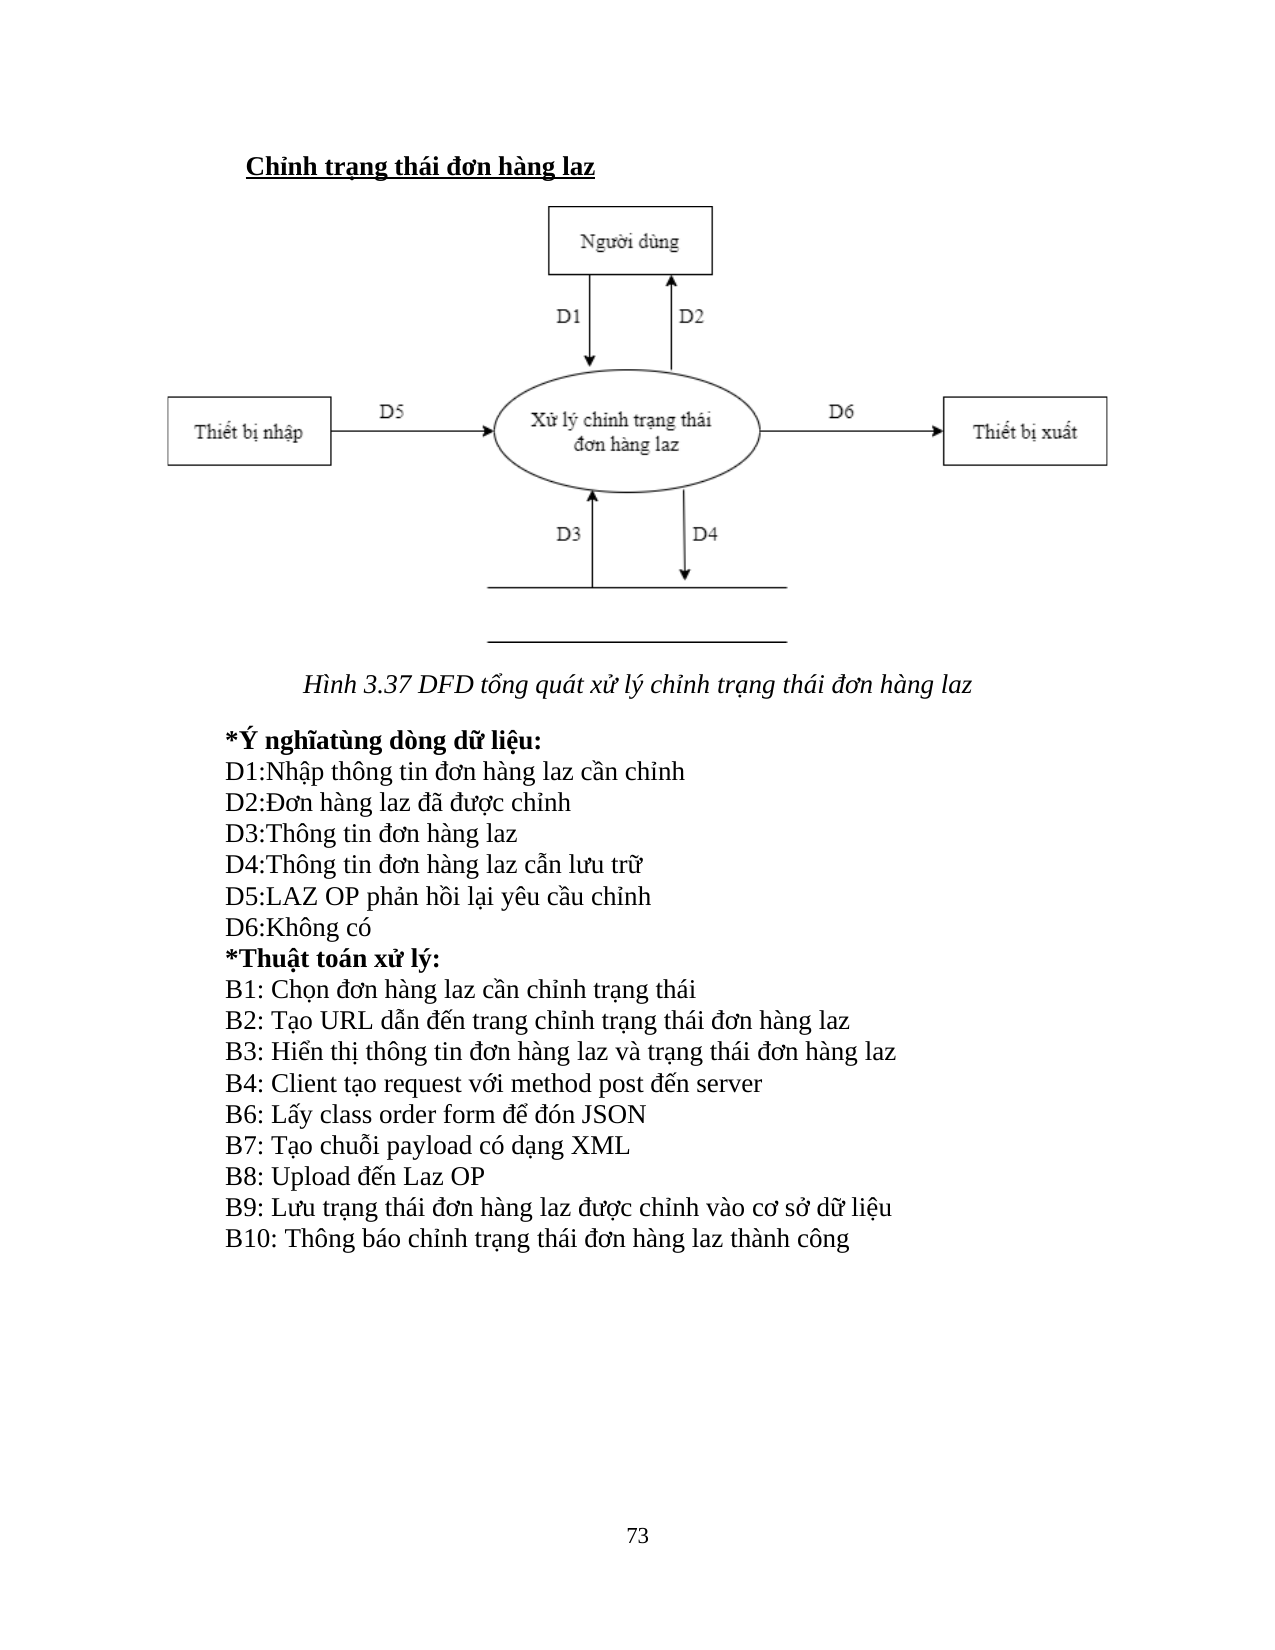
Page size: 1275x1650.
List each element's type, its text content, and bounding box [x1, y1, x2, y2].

text D5:LAZ OP phản hồi lại yêu cầu chỉnh [150, 880, 1125, 911]
text D6:Không có [150, 911, 1125, 942]
text B10: Thông báo chỉnh trạng thái đơn hàng laz thành công [150, 1222, 1125, 1253]
subtitle Chỉnh trạng thái đơn hàng laz [150, 150, 1125, 181]
text B7: Tạo chuỗi payload có dạng XML [150, 1129, 1125, 1160]
text B6: Lấy class order form để đón JSON [150, 1098, 1125, 1129]
text B9: Lưu trạng thái đơn hàng laz được chỉnh vào cơ sở dữ liệu [150, 1191, 1125, 1222]
text B8: Upload đến Laz OP [150, 1160, 1125, 1191]
text D1:Nhập thông tin đơn hàng laz cần chỉnh [150, 755, 1125, 786]
text D3:Thông tin đơn hàng laz [150, 817, 1125, 849]
text *Thuật toán xử lý: [150, 942, 1125, 973]
text Hình 3.37 DFD tổng quát xử lý chỉnh trạng thái đơn hàng laz [150, 668, 1125, 699]
text D2:Đơn hàng laz đã được chỉnh [150, 786, 1125, 817]
text B3: Hiển thị thông tin đơn hàng laz và trạng thái đơn hàng laz [150, 1036, 1125, 1067]
text B1: Chọn đơn hàng laz cần chỉnh trạng thái [150, 973, 1125, 1004]
text B4: Client tạo request với method post đến server [150, 1067, 1125, 1098]
text D4:Thông tin đơn hàng laz cẫn lưu trữ [150, 849, 1125, 880]
picture [167, 206, 1108, 643]
text *Ý nghĩatùng dòng dữ liệu: [150, 724, 1125, 755]
text B2: Tạo URL dẫn đến trang chỉnh trạng thái đơn hàng laz [150, 1004, 1125, 1036]
